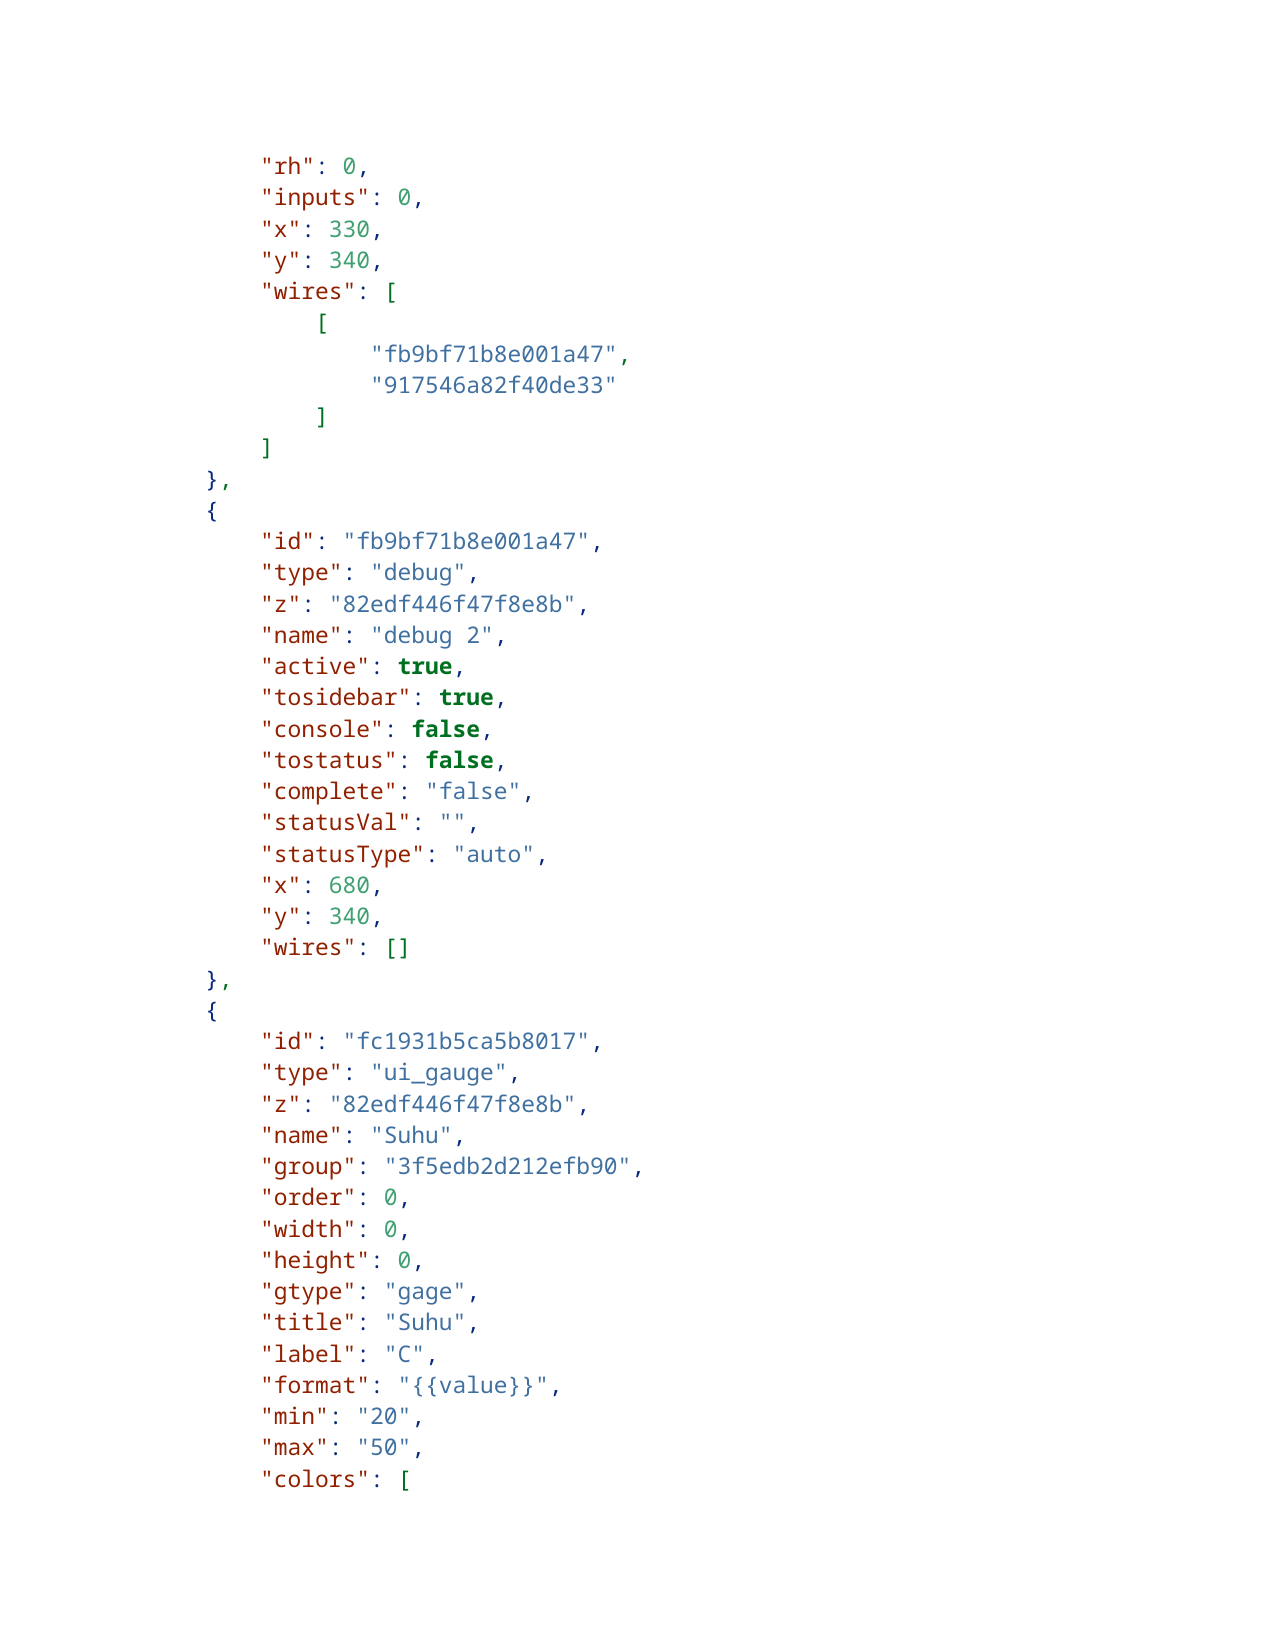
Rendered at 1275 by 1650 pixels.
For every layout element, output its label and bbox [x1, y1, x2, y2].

text [150, 150, 1125, 1494]
